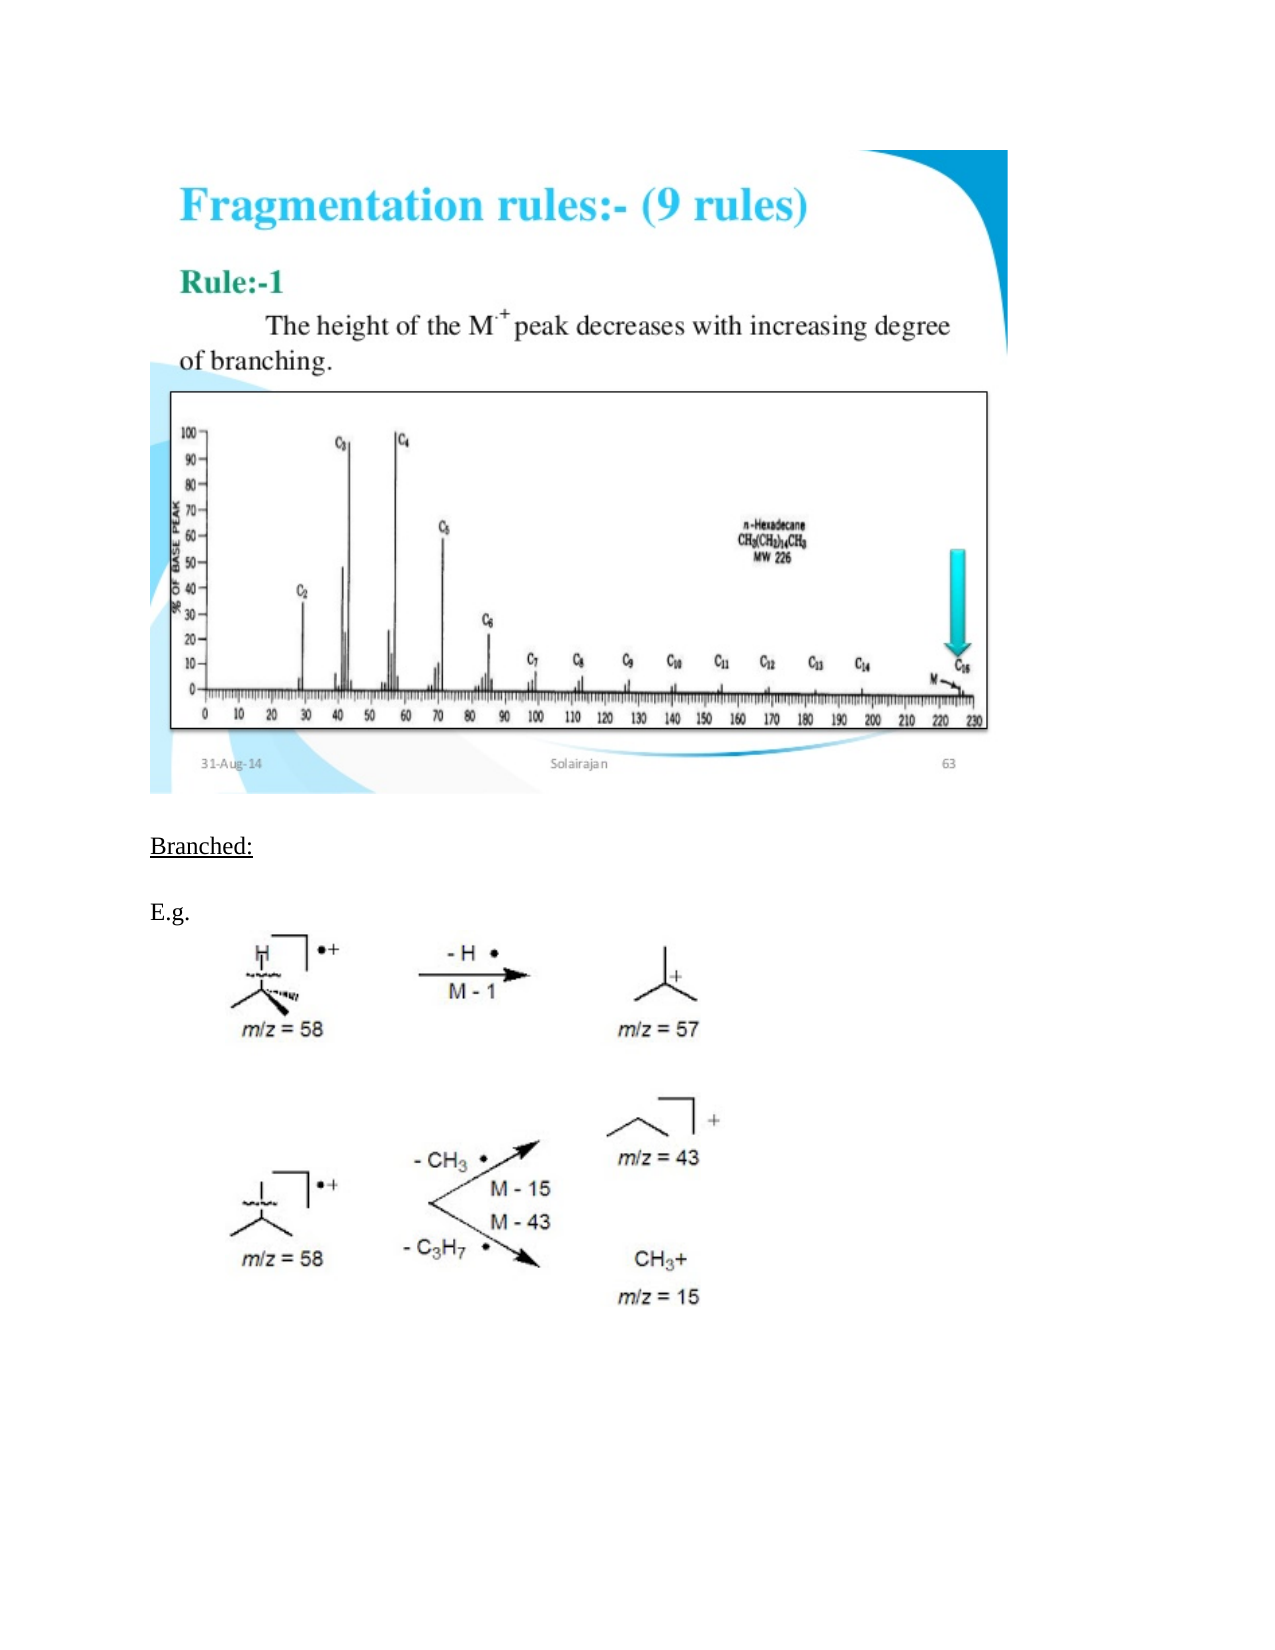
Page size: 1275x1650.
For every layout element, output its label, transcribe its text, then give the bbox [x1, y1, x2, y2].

picture [225, 930, 725, 1307]
text E.g. [150, 897, 1125, 926]
picture [150, 150, 1008, 794]
text Branched: [150, 831, 1125, 860]
